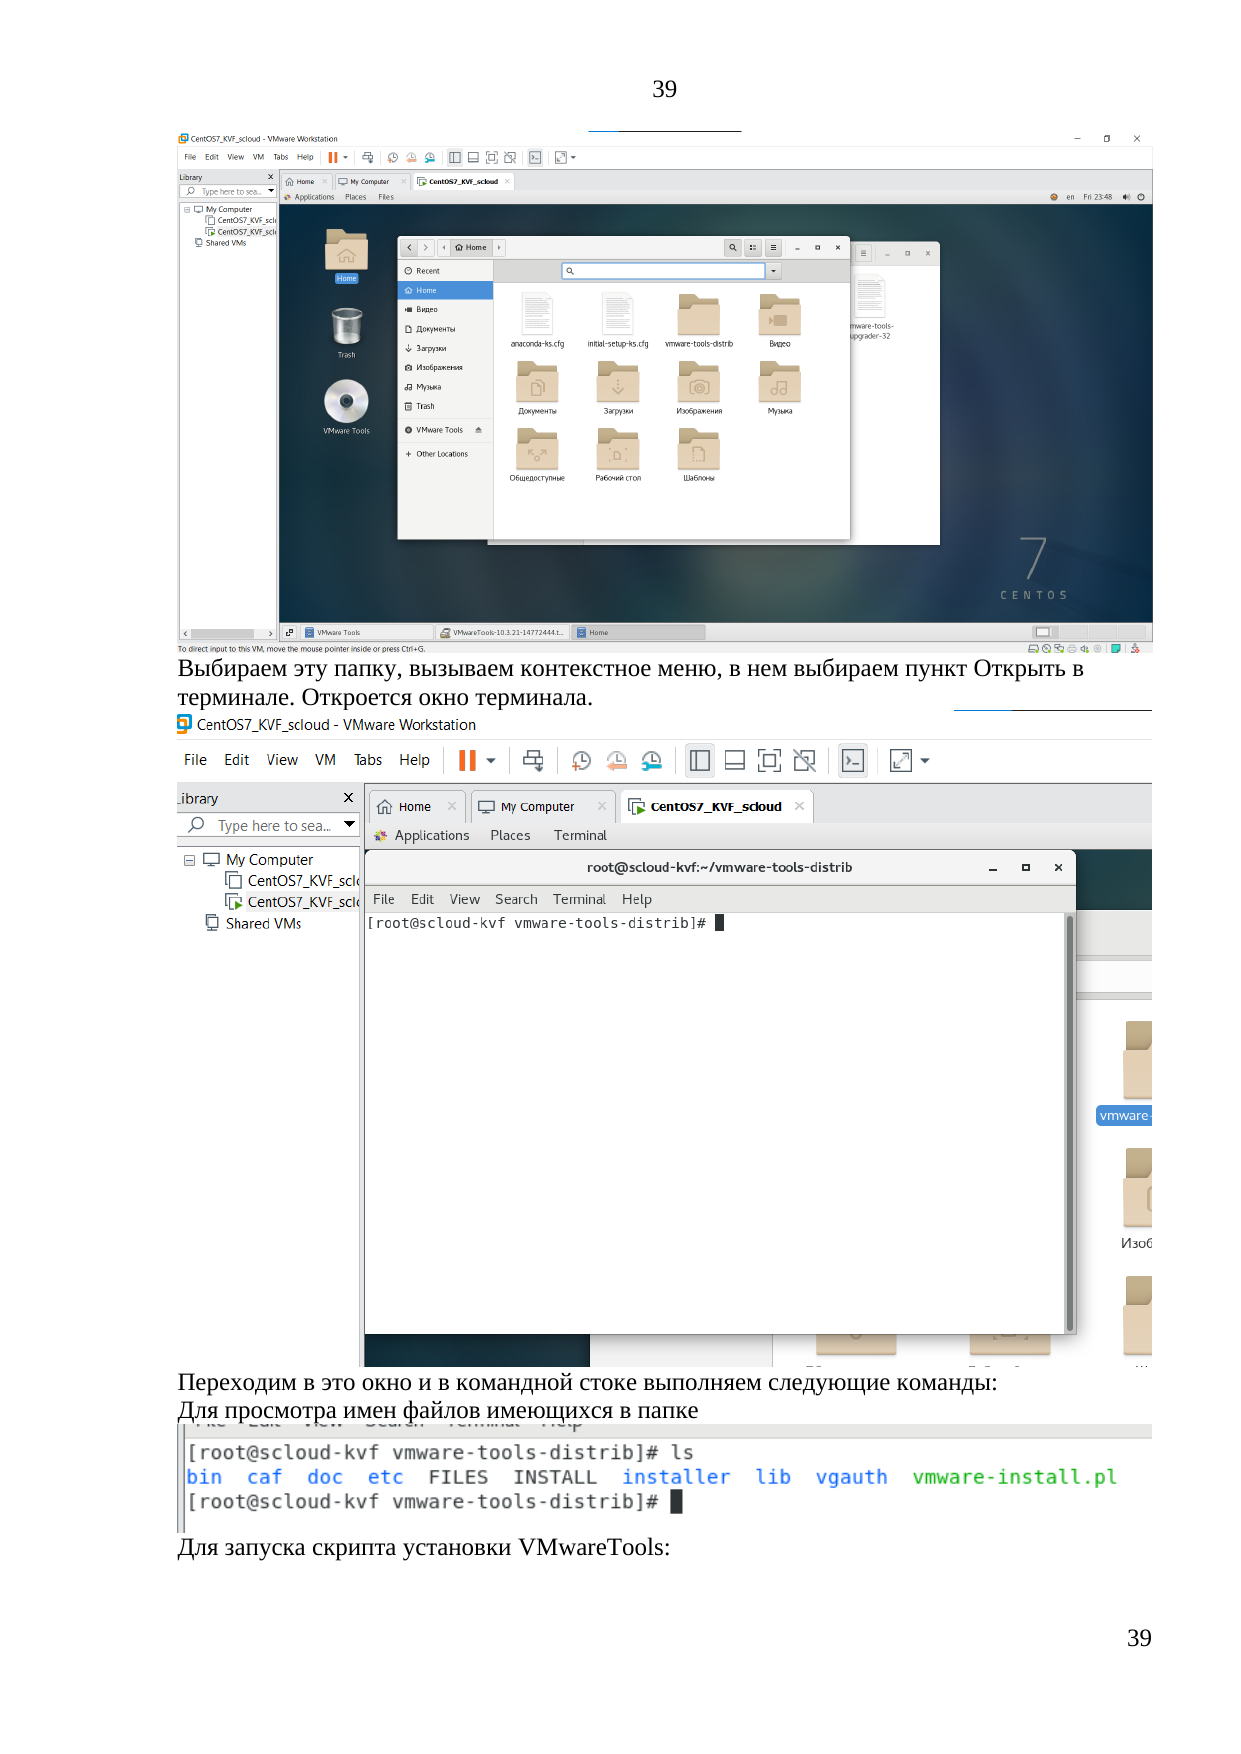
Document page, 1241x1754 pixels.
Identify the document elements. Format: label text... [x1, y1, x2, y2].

picture [177, 1424, 1152, 1533]
picture [177, 710, 1152, 1367]
picture [177, 131, 1153, 653]
text Переходим в это окно и в командной стоке выполняем следующие команды: [177, 1367, 1152, 1395]
text Выбираем эту папку, вызываем контекстное меню, в нем выбираем пункт Открыть в терминале. Откроется окно терминала. [177, 653, 1152, 710]
picture [177, 717, 188, 726]
text Для запуска скрипта установки VMwareTools: [177, 1533, 1152, 1561]
text Для просмотра имен файлов имеющихся в папке [177, 1395, 1152, 1424]
